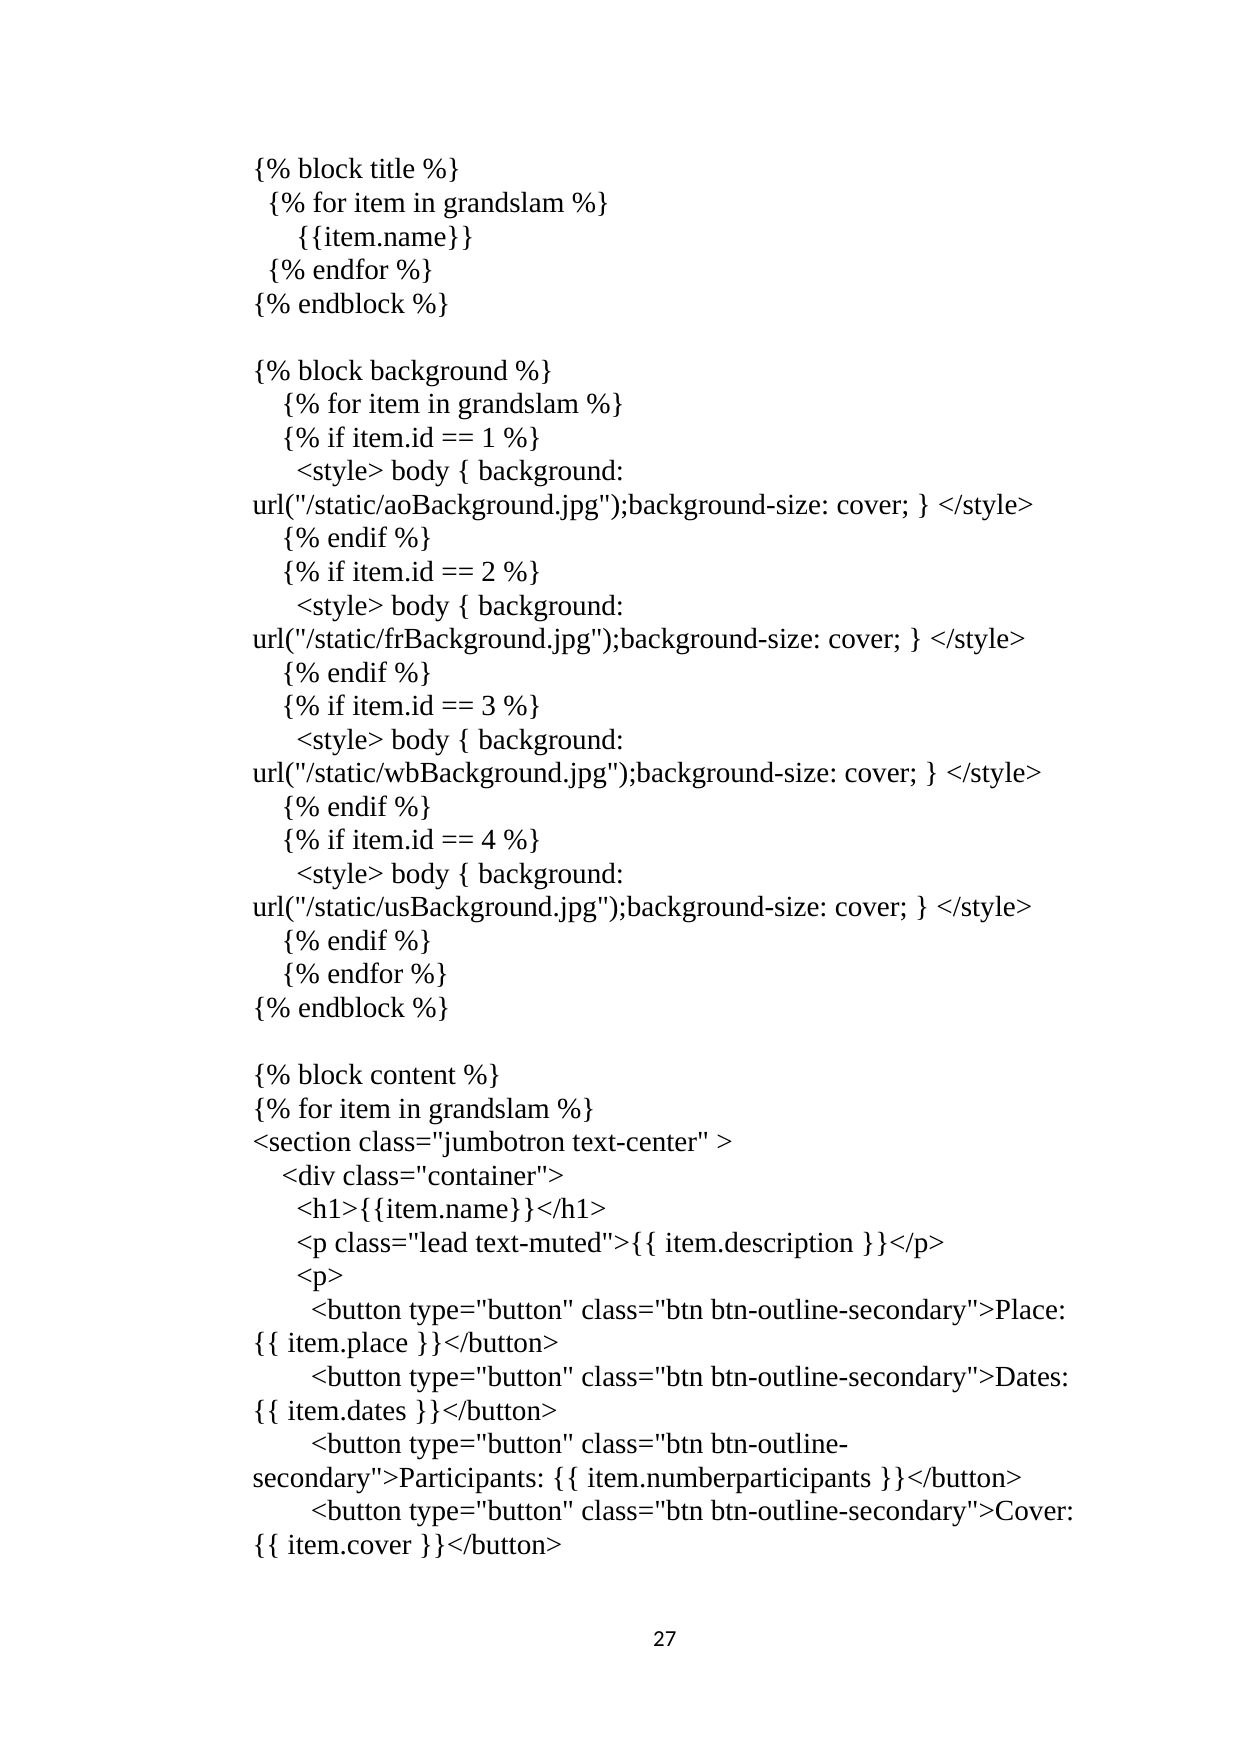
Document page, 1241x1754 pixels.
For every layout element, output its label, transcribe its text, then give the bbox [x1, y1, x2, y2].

text {% for item in grandslam %} [252, 386, 1122, 420]
text <div class="container"> [252, 1158, 1122, 1191]
text {% if item.id == 2 %} [252, 554, 1122, 588]
text {% if item.id == 1 %} [252, 420, 1122, 453]
text {% for item in grandslam %} [252, 1091, 1122, 1124]
text {% endblock %} [252, 990, 1122, 1024]
text <style> body { background: url("/static/aoBackground.jpg");background-size: cover; } </style> [252, 453, 1122, 521]
text {% endif %} [252, 655, 1122, 688]
text <style> body { background: url("/static/wbBackground.jpg");background-size: cover; } </style> [252, 722, 1122, 789]
text {{item.name}} [252, 219, 1122, 252]
text {% for item in grandslam %} [252, 185, 1122, 219]
text <button type="button" class="btn btn-outline-secondary">Participants: {{ item.numberparticipants }}</button> [252, 1426, 1122, 1493]
text <h1>{{item.name}}</h1> [252, 1191, 1122, 1225]
text <button type="button" class="btn btn-outline-secondary">Cover: {{ item.cover }}</button> [252, 1493, 1122, 1560]
text {% if item.id == 4 %} [252, 822, 1122, 856]
text {% block background %} [252, 353, 1122, 386]
text <button type="button" class="btn btn-outline-secondary">Dates: {{ item.dates }}</button> [252, 1359, 1122, 1426]
text {% endif %} [252, 789, 1122, 822]
text <p> [252, 1258, 1122, 1292]
text {% if item.id == 3 %} [252, 688, 1122, 722]
text <style> body { background: url("/static/frBackground.jpg");background-size: cover; } </style> [252, 588, 1122, 655]
text <section class="jumbotron text-center" > [252, 1124, 1122, 1158]
text {% block content %} [252, 1057, 1122, 1091]
text {% endif %} [252, 923, 1122, 957]
text {% endfor %} [252, 252, 1122, 286]
text <p class="lead text-muted">{{ item.description }}</p> [252, 1225, 1122, 1258]
text {% block title %} [252, 152, 1122, 185]
text {% endblock %} [252, 286, 1122, 319]
text {% endfor %} [252, 957, 1122, 990]
text {% endif %} [252, 521, 1122, 554]
text <style> body { background: url("/static/usBackground.jpg");background-size: cover; } </style> [252, 856, 1122, 923]
text <button type="button" class="btn btn-outline-secondary">Place: {{ item.place }}</button> [252, 1292, 1122, 1359]
